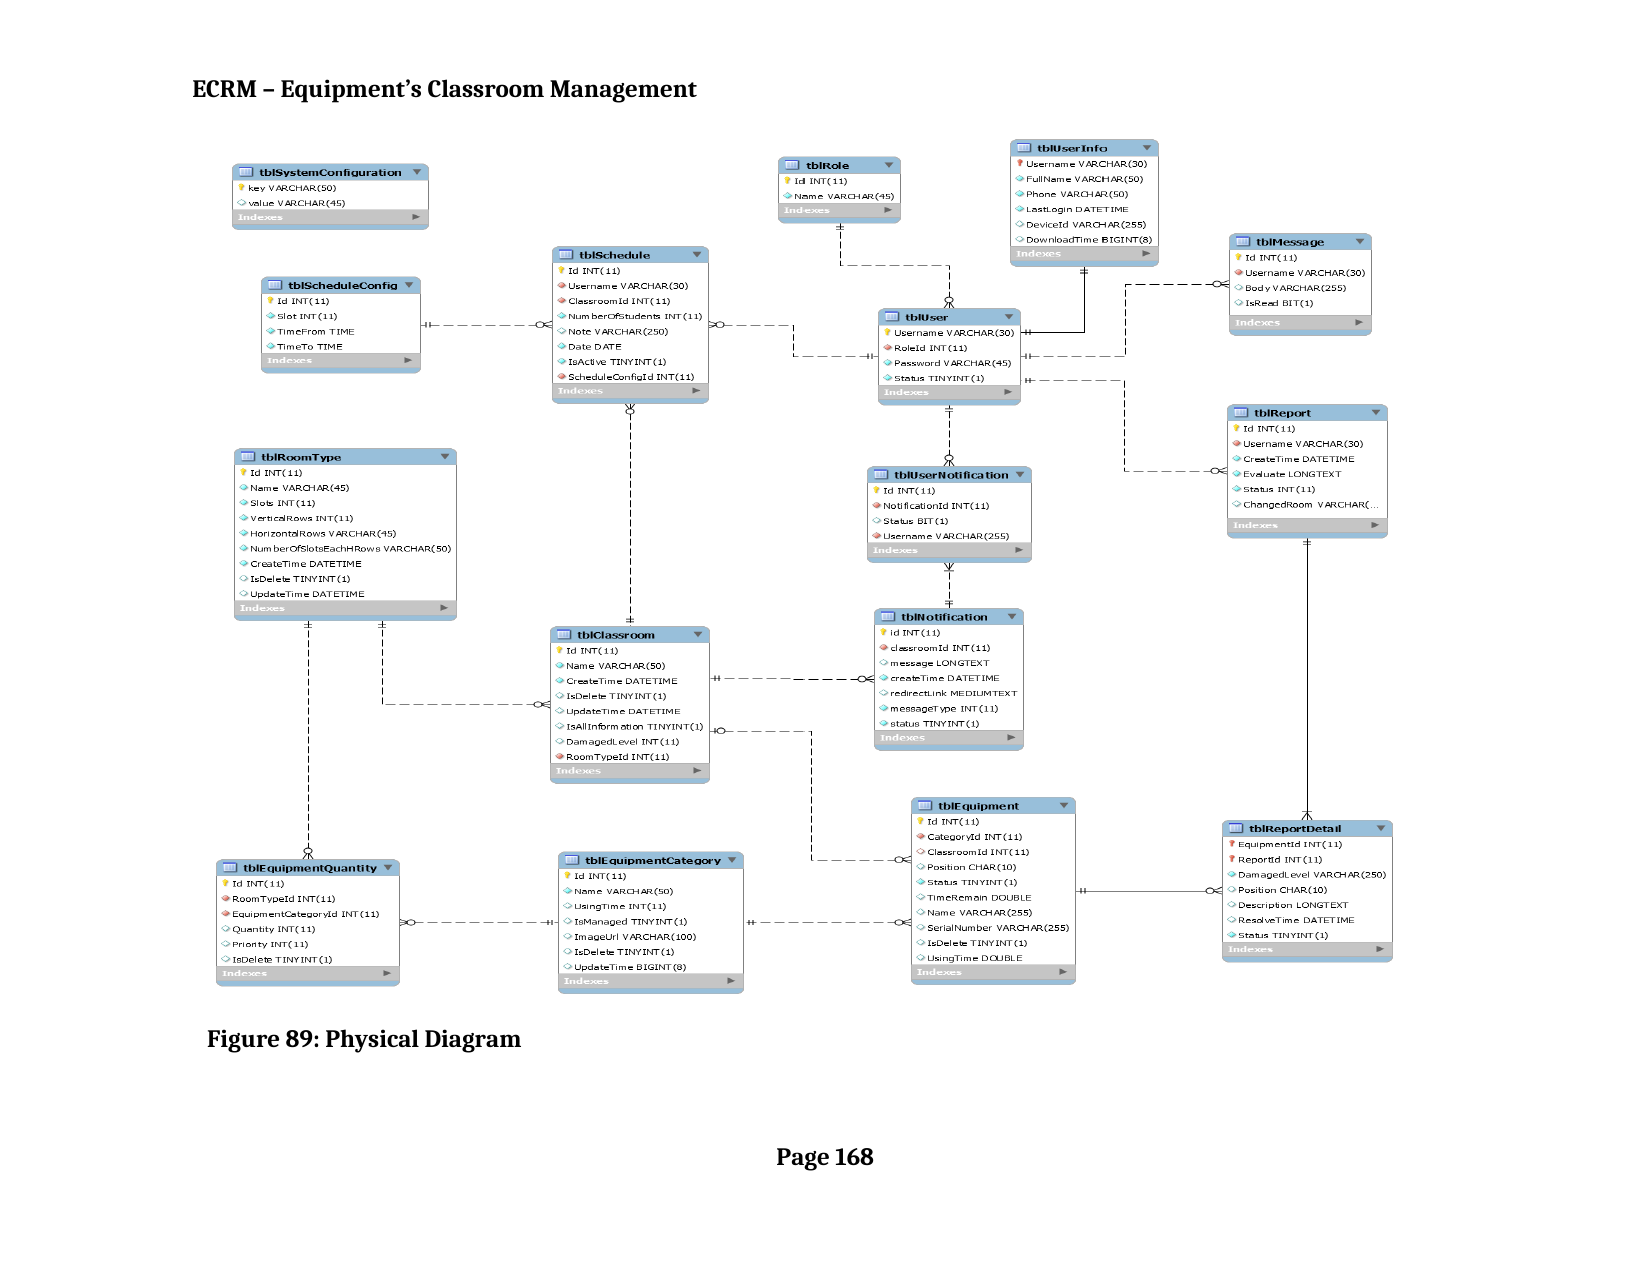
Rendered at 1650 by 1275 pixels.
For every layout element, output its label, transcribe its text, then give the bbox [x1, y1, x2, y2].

picture [206, 132, 1403, 1000]
